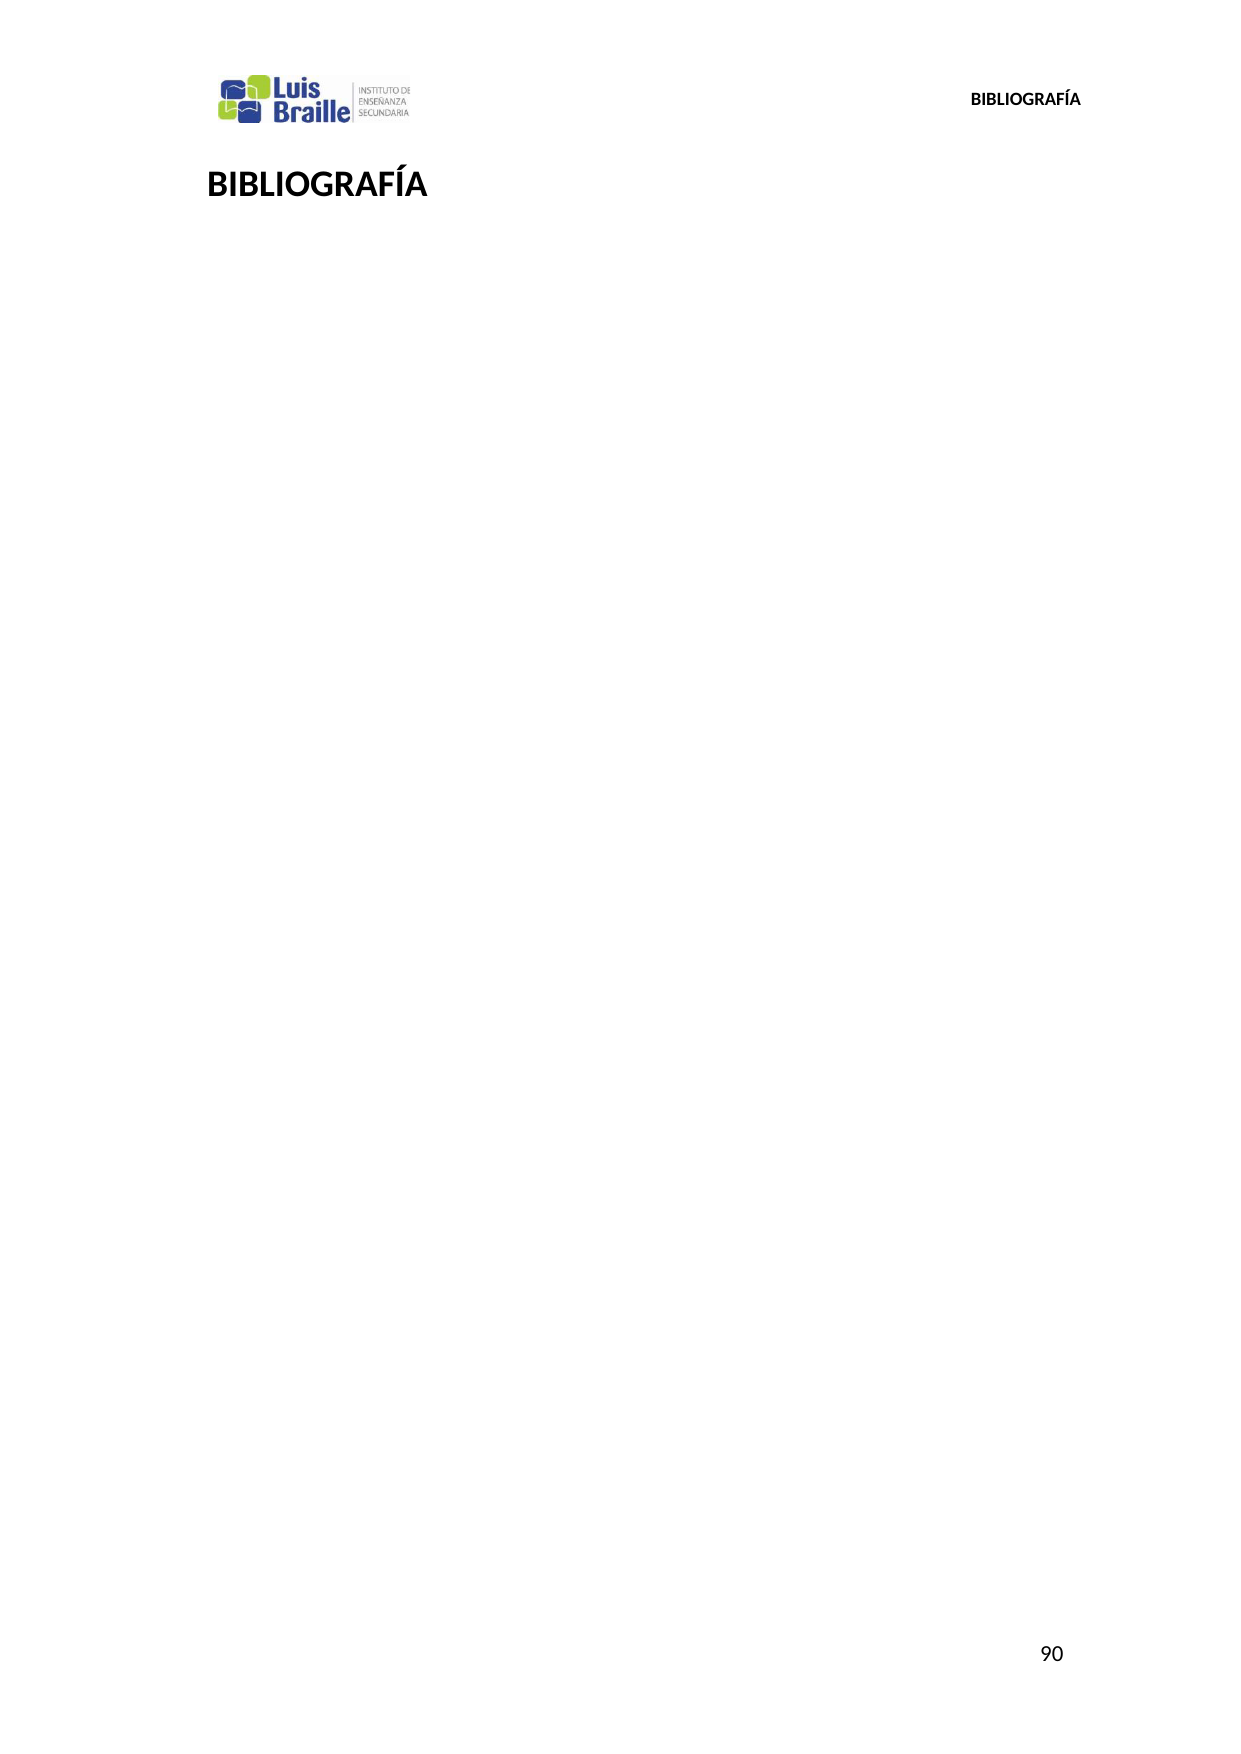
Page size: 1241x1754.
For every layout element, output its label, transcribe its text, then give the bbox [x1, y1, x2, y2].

subtitle BIBLIOGRAFÍA [207, 160, 1063, 206]
